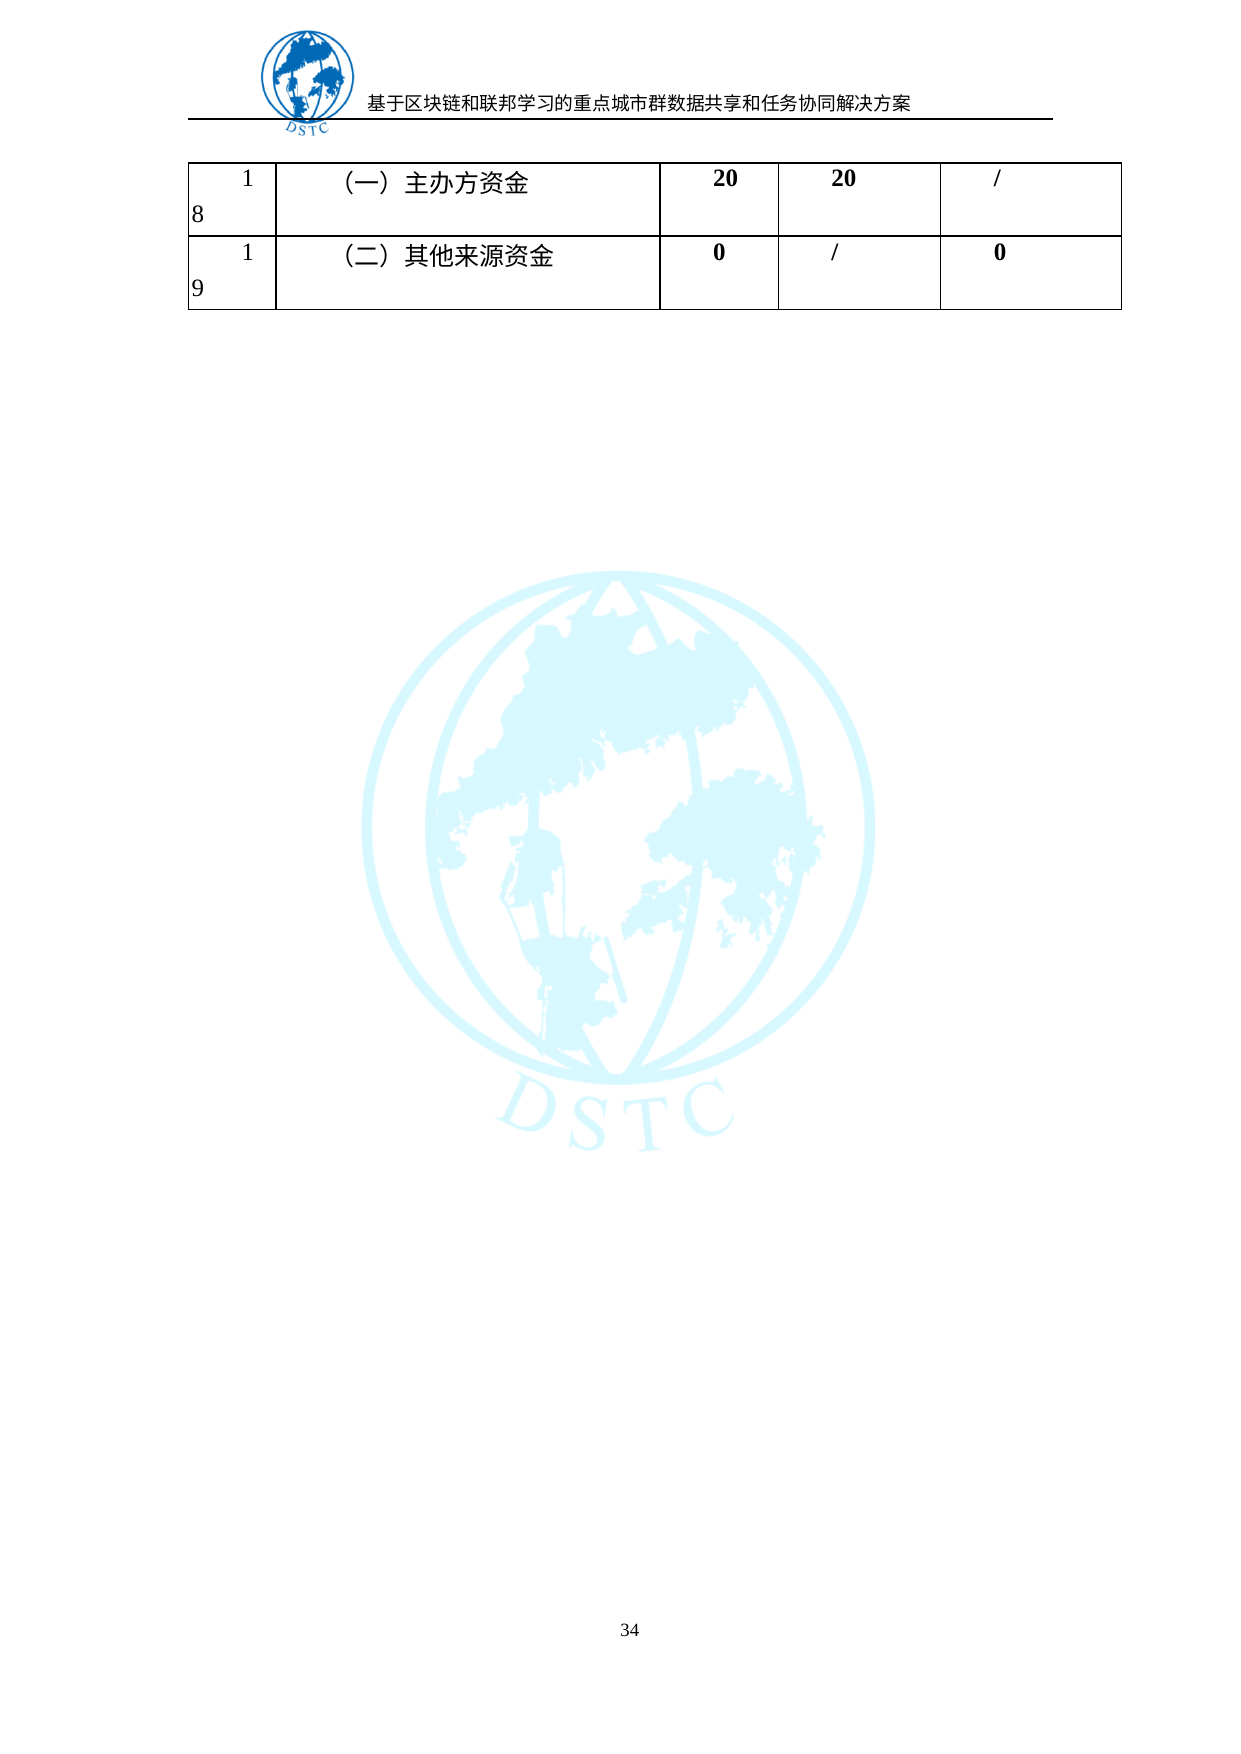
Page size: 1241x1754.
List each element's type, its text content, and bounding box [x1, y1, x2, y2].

table_cell 18 [189, 164, 275, 235]
table_cell 0 [941, 237, 1121, 309]
table_cell 0 [661, 237, 778, 309]
table_cell / [941, 164, 1121, 235]
table_cell 20 [661, 164, 778, 235]
table_cell （一）主办方资金 [277, 164, 659, 235]
picture [229, 7, 385, 118]
table_cell 19 [189, 237, 275, 309]
table_cell / [779, 237, 940, 309]
table_cell 20 [779, 164, 940, 235]
table_cell （二）其他来源资金 [277, 237, 659, 309]
picture [229, 120, 385, 162]
